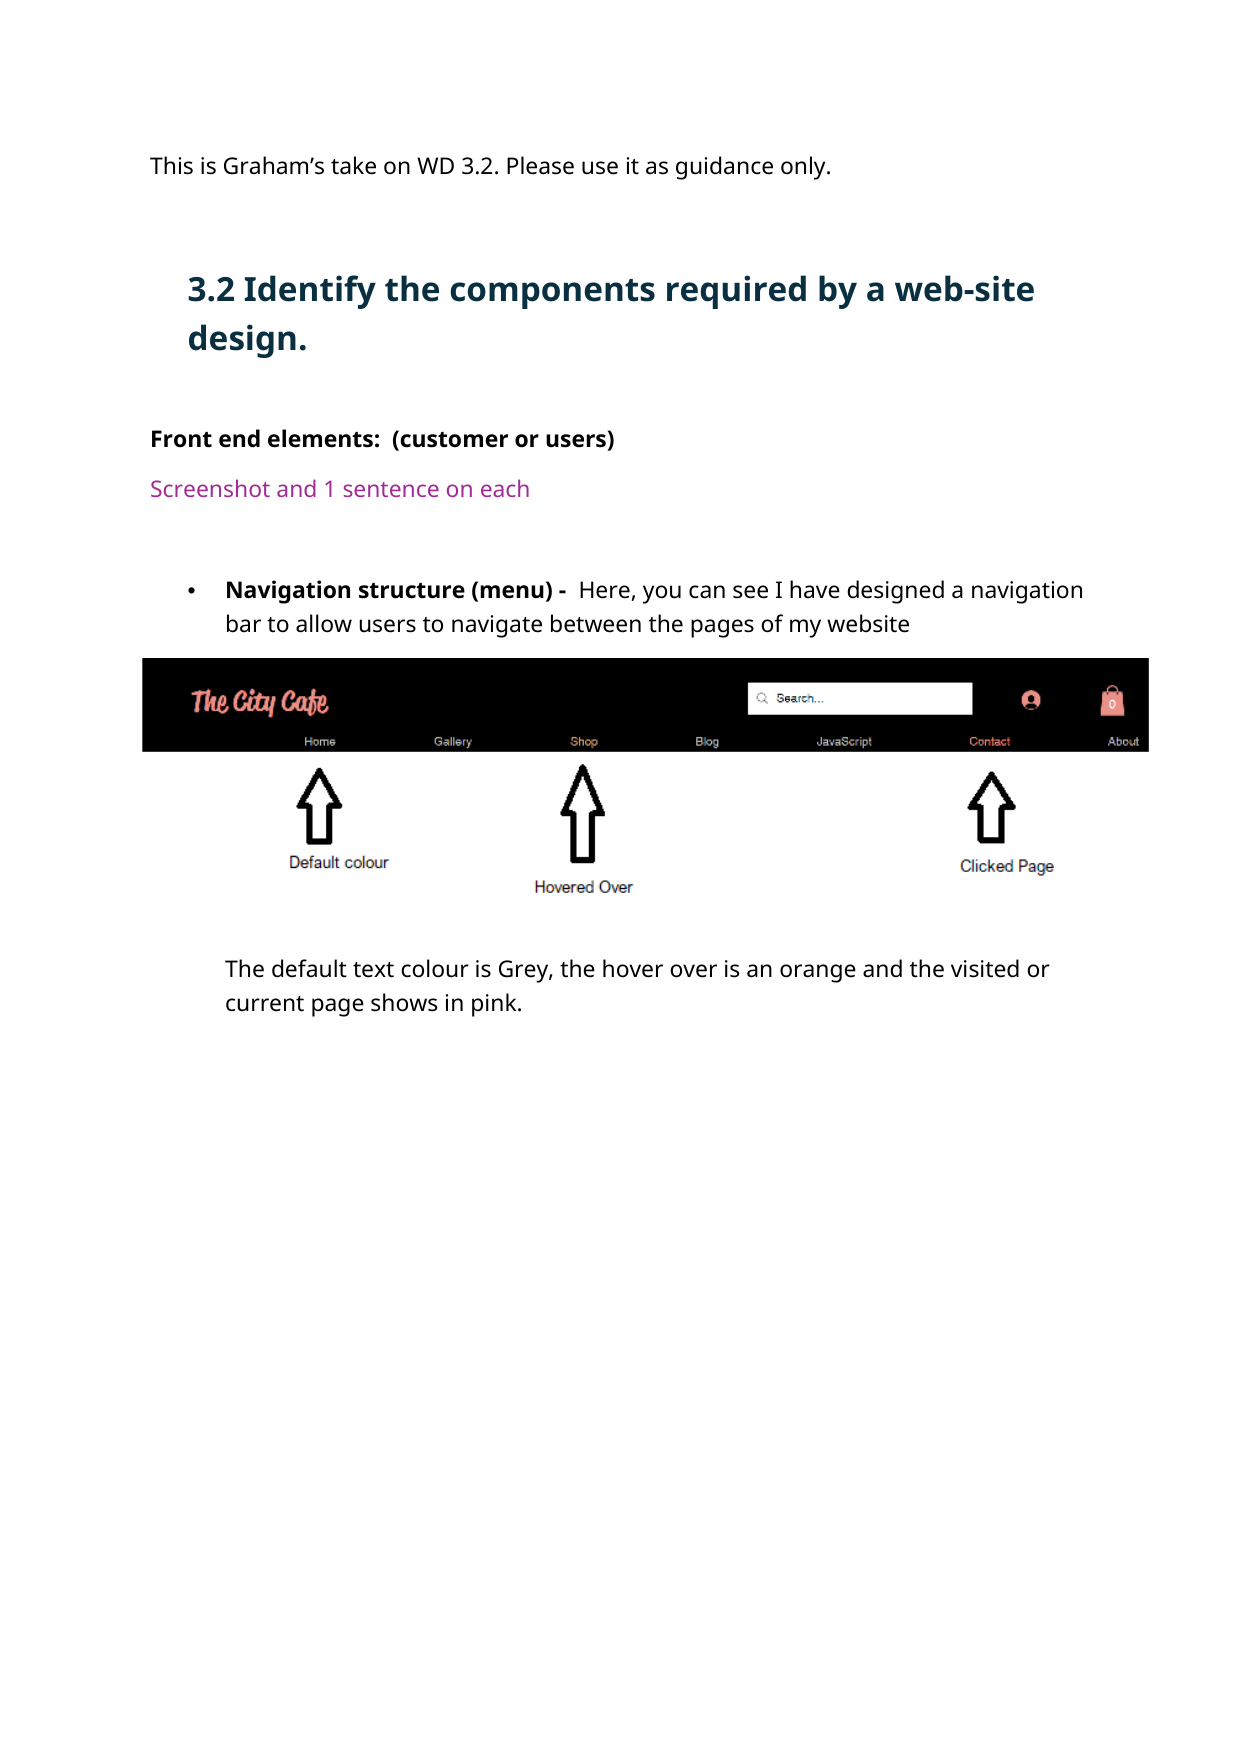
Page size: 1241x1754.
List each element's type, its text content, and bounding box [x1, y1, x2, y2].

text Front end elements: (customer or users) [150, 423, 1090, 454]
subtitle 3.2 Identify the components required by a web-site design. [187, 266, 1090, 360]
text Screenshot and 1 sentence on each [150, 473, 1090, 504]
text This is Graham’s take on WD 3.2. Please use it as guidance only. [150, 150, 1090, 181]
text The default text colour is Grey, the hover over is an orange and the visited or current page shows in pink. [225, 953, 1090, 1018]
picture [135, 658, 1185, 935]
list Navigation structure (menu) - Here, you can see I have designed a navigation bar to allow users to navigate between the pages of my website [187, 574, 1090, 639]
